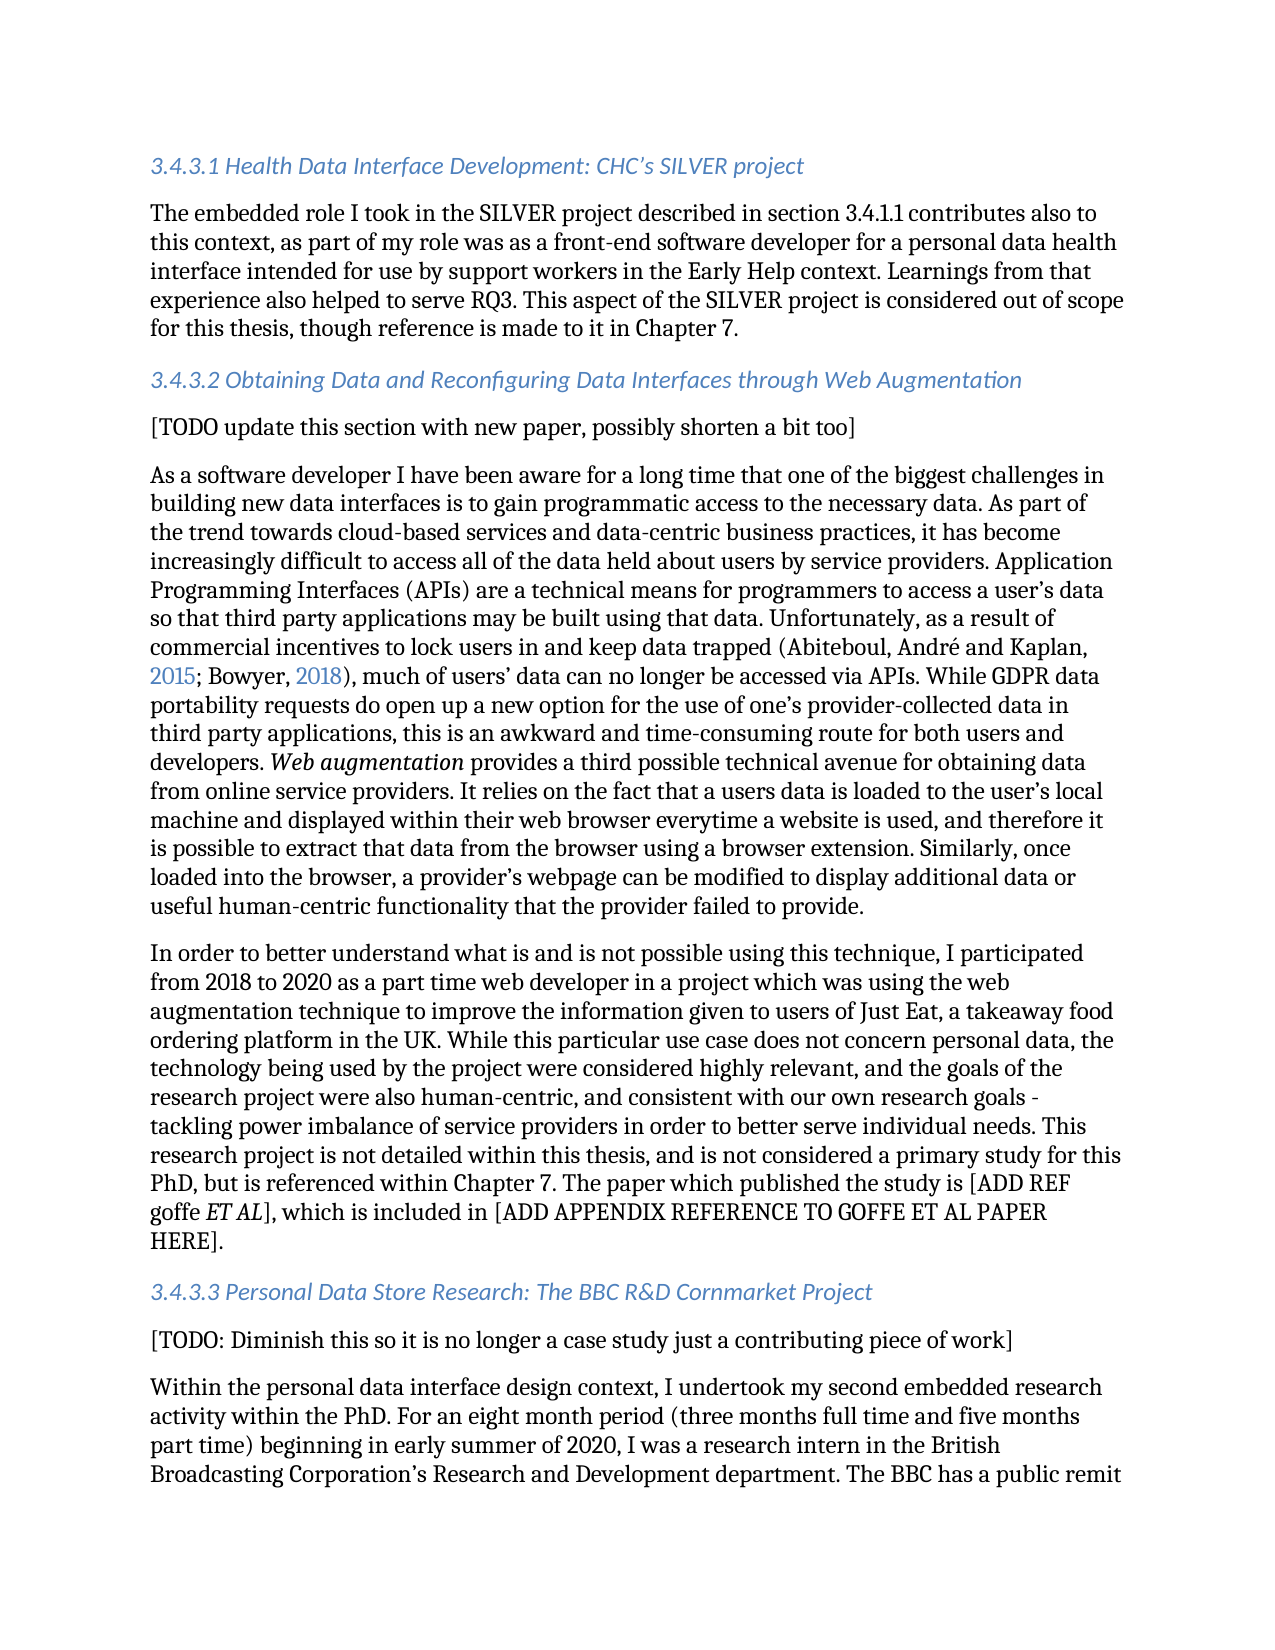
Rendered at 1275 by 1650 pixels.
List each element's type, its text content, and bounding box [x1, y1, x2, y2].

text The embedded role I took in the SILVER project described in section 3.4.1.1 contributes also to this context, as part of my role was as a front-end software developer for a personal data health interface intended for use by support workers in the Early Help context. Learnings from that experience also helped to serve RQ3. This aspect of the SILVER project is considered out of scope for this thesis, though reference is made to it in Chapter 7. [150, 199, 1125, 343]
subtitle 3.4.3.3 Personal Data Store Research: The BBC R&D Cornmarket Project [150, 1276, 1125, 1307]
text [TODO: Diminish this so it is no longer a case study just a contributing piece of work] [150, 1326, 1125, 1354]
subtitle 3.4.3.2 Obtaining Data and Reconfiguring Data Interfaces through Web Augmentation [150, 364, 1125, 394]
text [150, 1373, 1125, 1488]
subtitle 3.4.3.1 Health Data Interface Development: CHC’s SILVER project [150, 150, 1125, 181]
text As a software developer I have been aware for a long time that one of the biggest challenges in building new data interfaces is to gain programmatic access to the necessary data. As part of the trend towards cloud-based services and data-centric business practices, it has become increasingly difficult to access all of the data held about users by service providers. Application Programming Interfaces (APIs) are a technical means for programmers to access a user’s data so that third party applications may be built using that data. Unfortunately, as a result of commercial incentives to lock users in and keep data trapped (Abiteboul, André and Kaplan, 2015; Bowyer, 2018), much of users’ data can no longer be accessed via APIs. While GDPR data portability requests do open up a new option for the use of one’s provider-collected data in third party applications, this is an awkward and time-consuming route for both users and developers. Web augmentation provides a third possible technical avenue for obtaining data from online service providers. It relies on the fact that a users data is loaded to the user’s local machine and displayed within their web browser everytime a website is used, and therefore it is possible to extract that data from the browser using a browser extension. Similarly, once loaded into the browser, a provider’s webpage can be modified to display additional data or useful human-centric functionality that the provider failed to provide. [150, 461, 1125, 921]
text In order to better understand what is and is not possible using this technique, I participated from 2018 to 2020 as a part time web developer in a project which was using the web augmentation technique to improve the information given to users of Just Eat, a takeaway food ordering platform in the UK. While this particular use case does not concern personal data, the technology being used by the project were considered highly relevant, and the goals of the research project were also human-centric, and consistent with our own research goals - tackling power imbalance of service providers in order to better serve individual needs. This research project is not detailed within this thesis, and is not considered a primary study for this PhD, but is referenced within Chapter 7. The paper which published the study is [ADD REF goffe ET AL], which is included in [ADD APPENDIX REFERENCE TO GOFFE ET AL PAPER HERE]. [150, 939, 1125, 1256]
text [TODO update this section with new paper, possibly shorten a bit too] [150, 413, 1125, 442]
